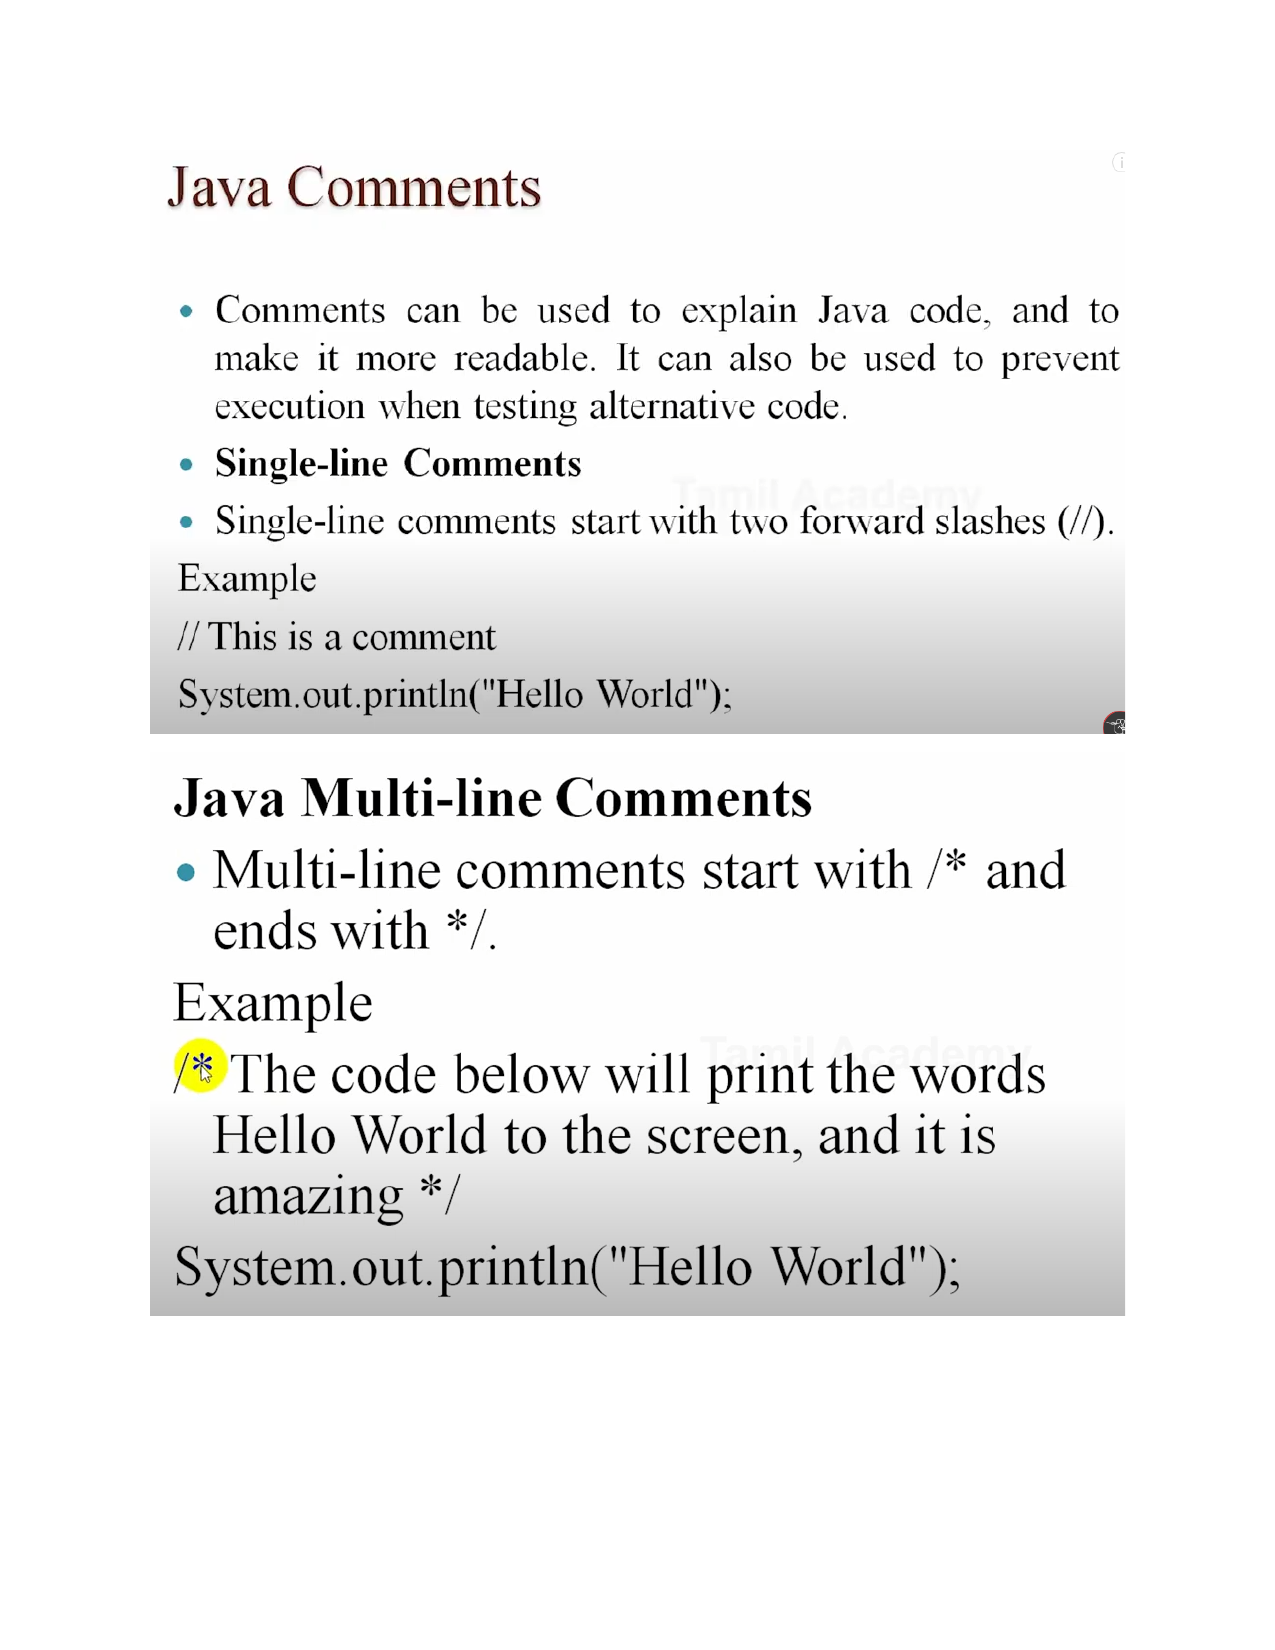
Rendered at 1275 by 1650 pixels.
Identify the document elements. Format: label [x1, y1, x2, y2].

picture [150, 752, 1125, 1316]
picture [150, 150, 1125, 734]
